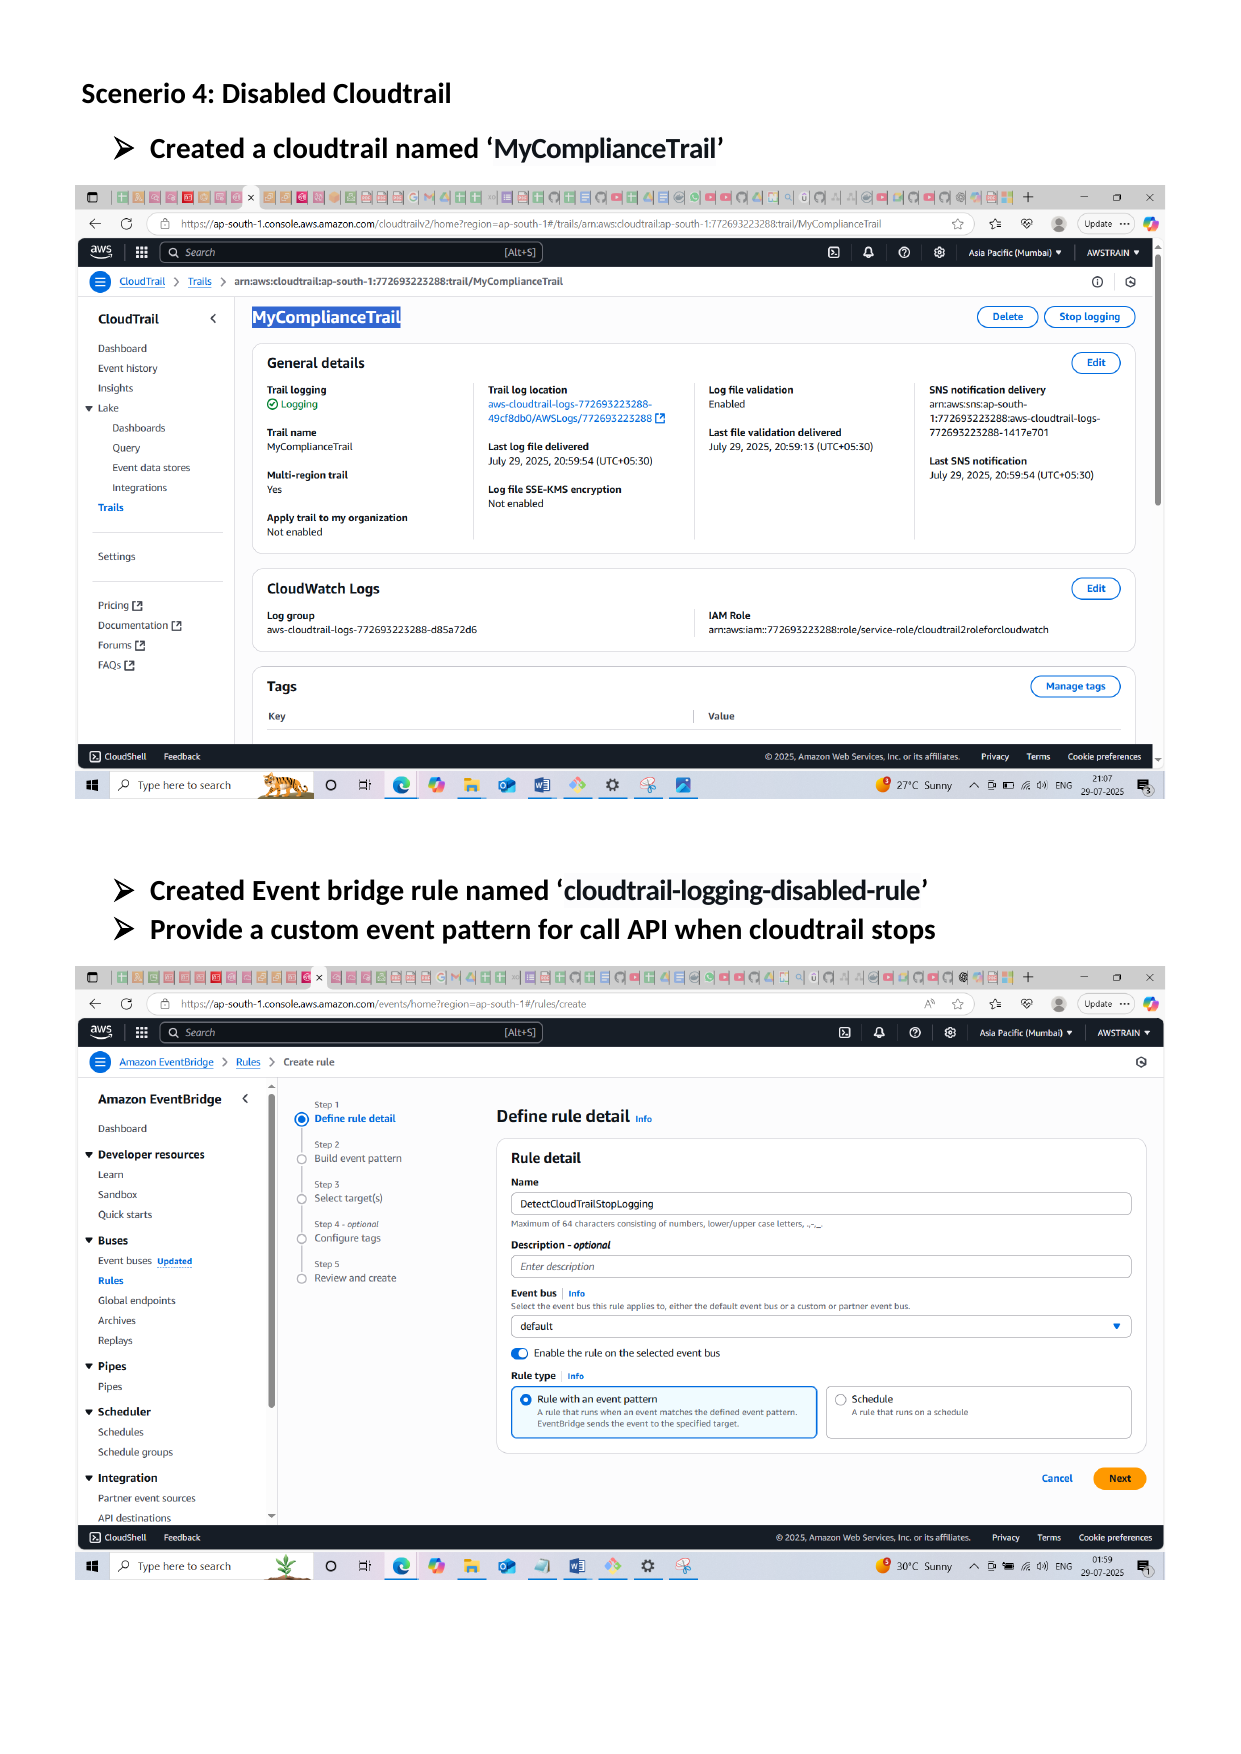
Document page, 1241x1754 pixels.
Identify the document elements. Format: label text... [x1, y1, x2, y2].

list Created a cloudtrail named ‘MyComplianceTrail’ [112, 130, 493, 166]
picture [75, 966, 1166, 1580]
list Provide a custom event pattern for call API when cloudtrail stops [112, 911, 1165, 946]
text Scenerio 4: Disabled Cloudtrail [75, 75, 1165, 111]
list Created Event bridge rule named ‘cloudtrail-logging-disabled-rule’ [112, 872, 1165, 908]
picture [75, 185, 1166, 799]
list Created a cloudtrail named ‘MyComplianceTrail’ [716, 130, 1165, 166]
